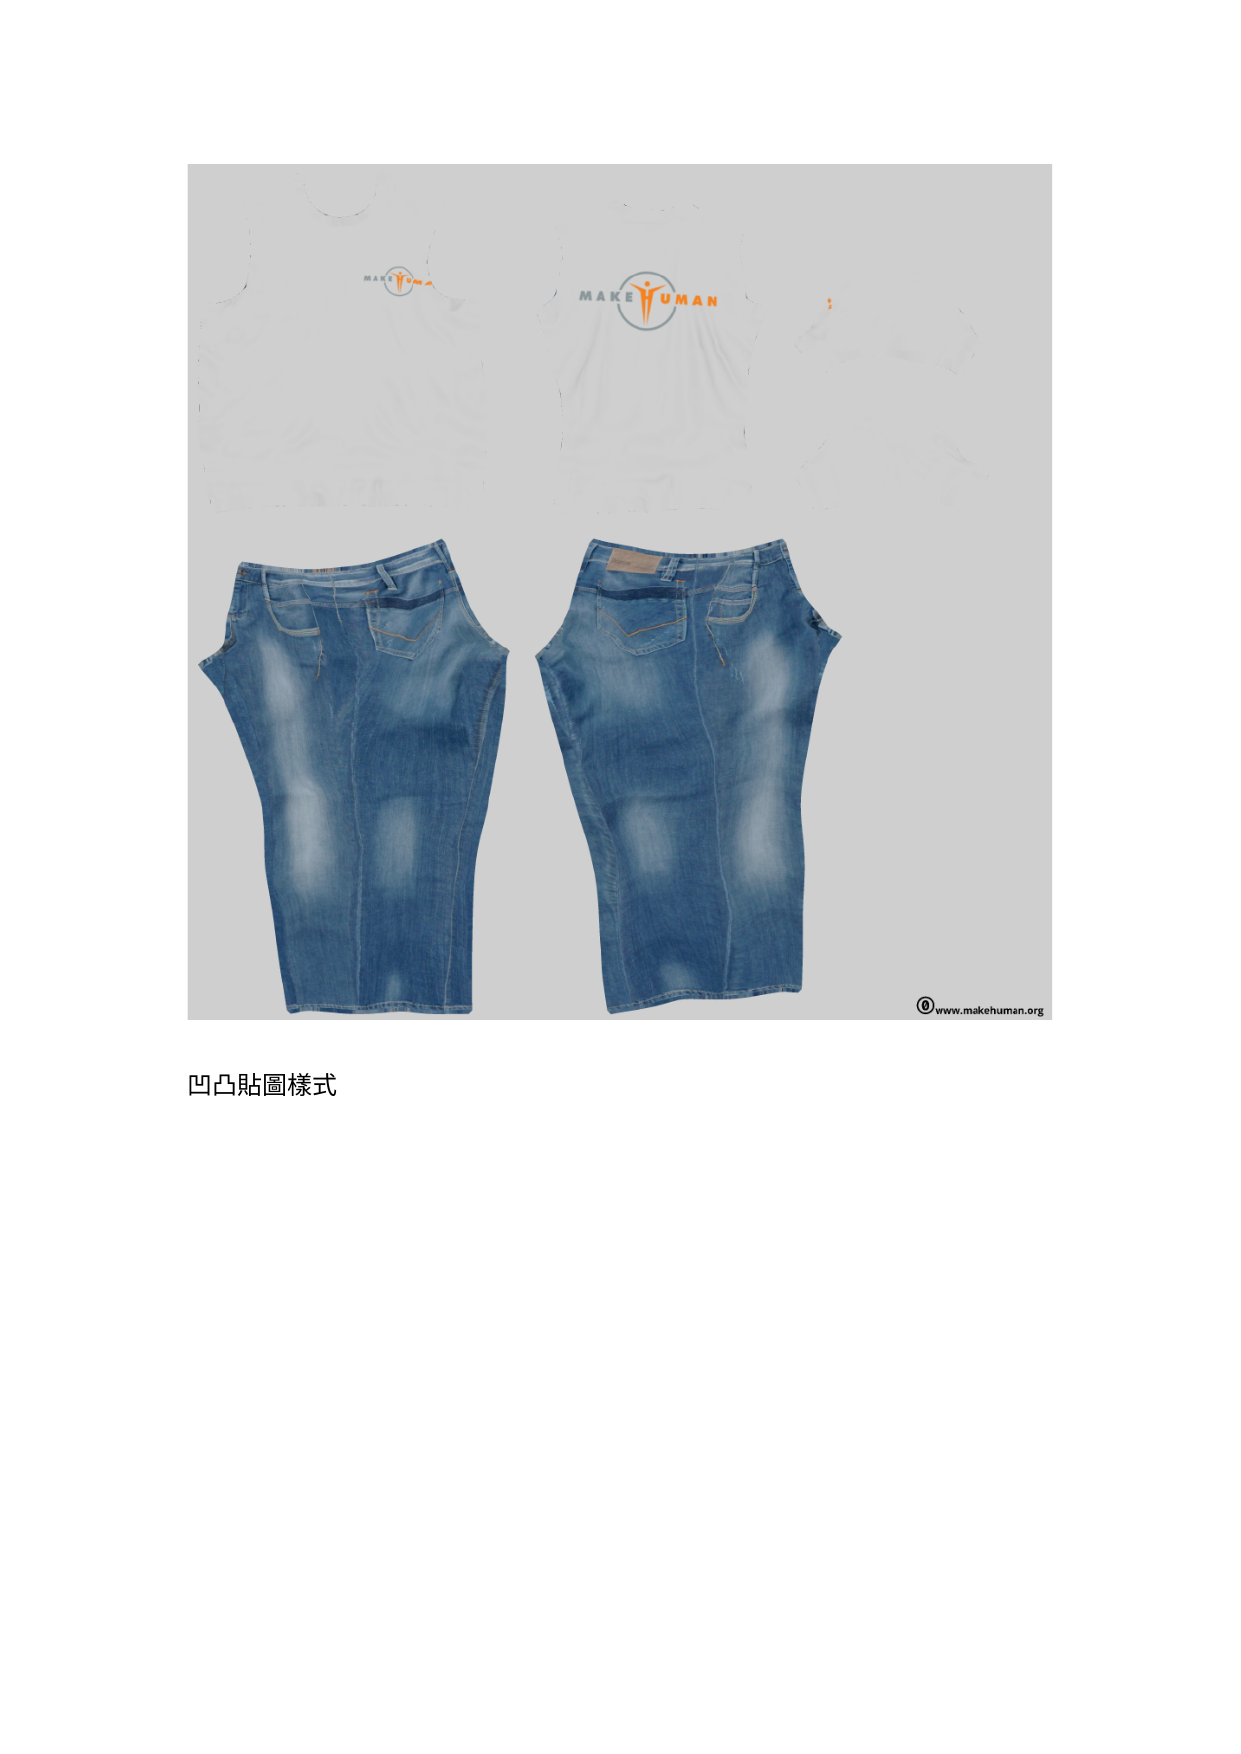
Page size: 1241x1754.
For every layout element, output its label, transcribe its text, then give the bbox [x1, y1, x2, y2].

picture [187, 164, 1053, 1020]
text 凹凸貼圖樣式 [187, 1064, 1053, 1102]
